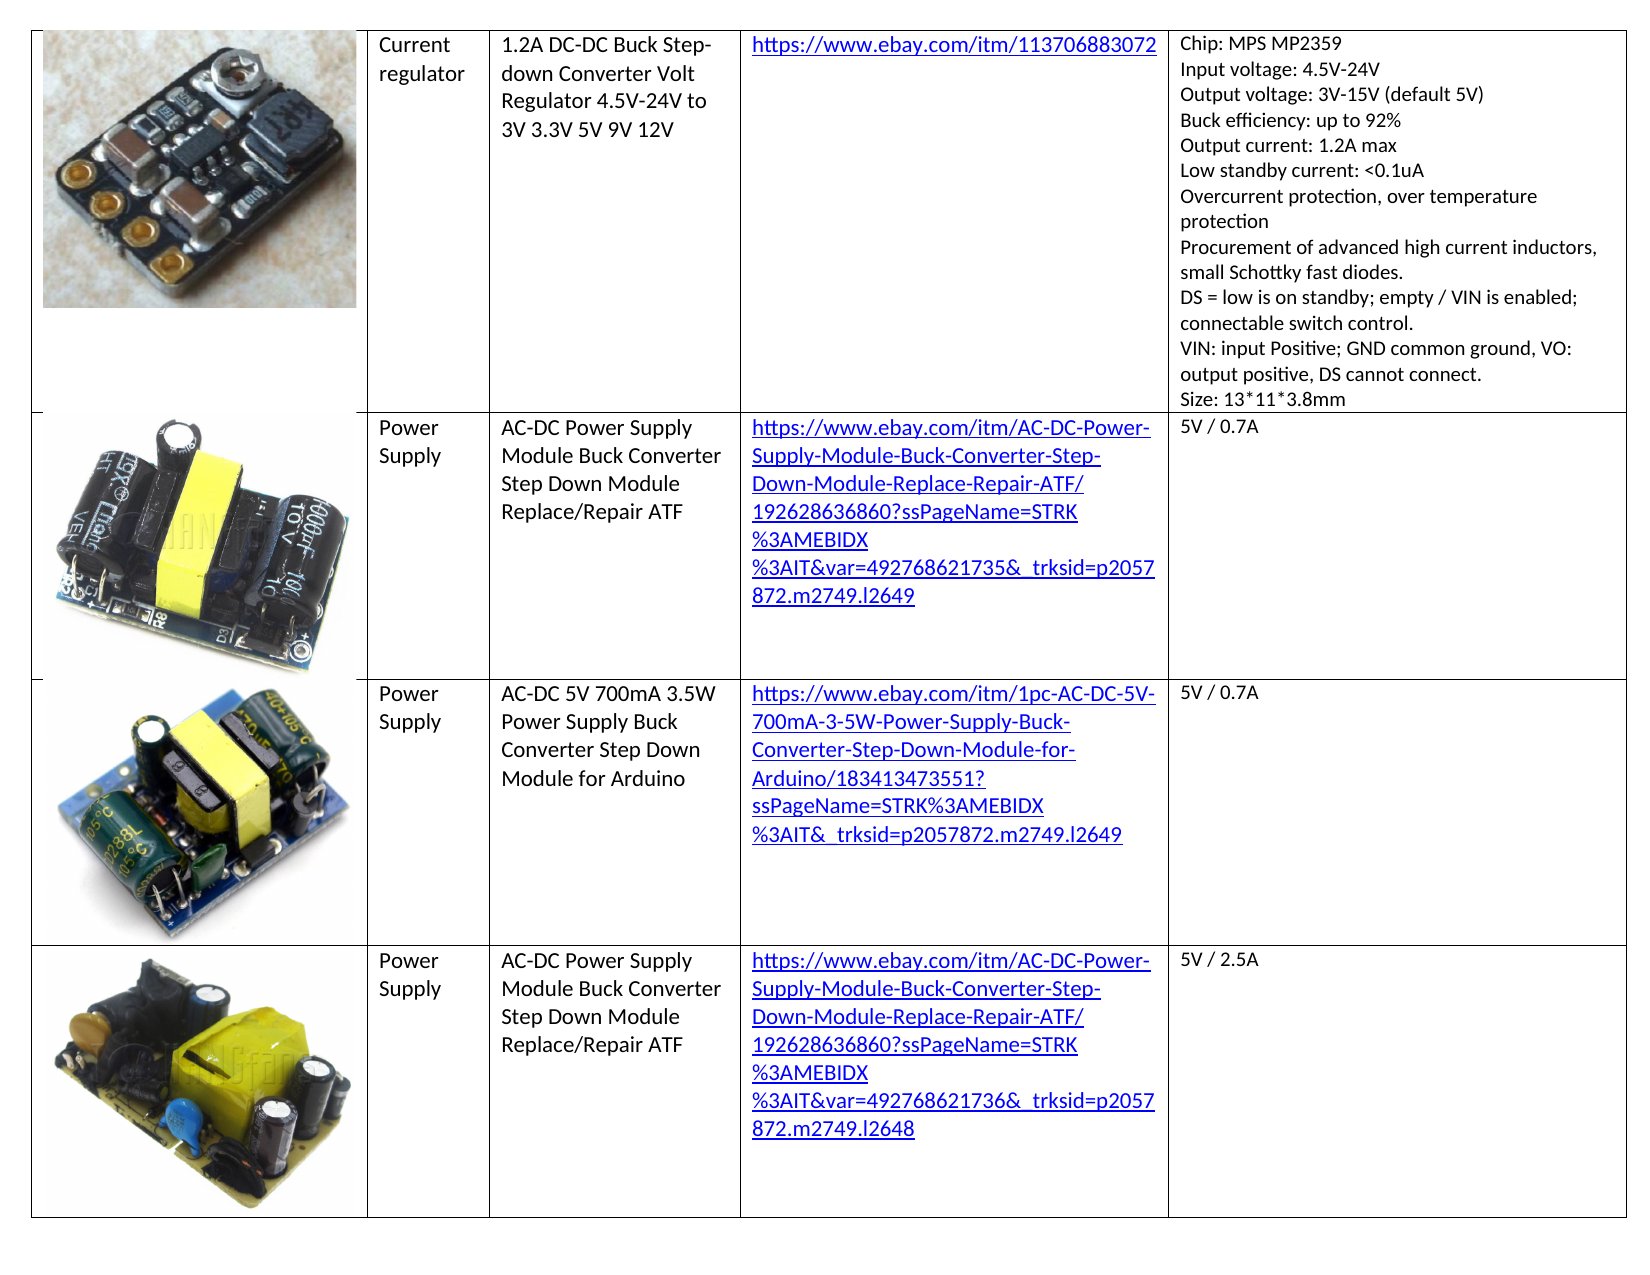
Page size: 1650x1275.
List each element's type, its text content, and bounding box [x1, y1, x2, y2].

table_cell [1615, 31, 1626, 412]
table_cell [32, 680, 43, 945]
picture [43, 946, 357, 1217]
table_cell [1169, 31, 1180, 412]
table_cell https://www.ebay.com/itm/1pc-AC-DC-5V-700mA-3-5W-Power-Supply-Buck-Converter-Step-Down-Module-for-Arduino/183413473551?ssPageName=STRK%3AMEBIDX%3AIT&_trksid=p2057872.m2749.l2649 [741, 680, 1168, 945]
table_cell Power Supply [368, 680, 489, 945]
table_cell [357, 680, 367, 945]
table_cell [357, 413, 367, 678]
table_cell https://www.ebay.com/itm/AC-DC-Power-Supply-Module-Buck-Converter-Step-Down-Module-Replace-Repair-ATF/192628636860?ssPageName=STRK%3AMEBIDX%3AIT&var=492768621735&_trksid=p2057872.m2749.l2649 [741, 413, 1168, 678]
table_cell https://www.ebay.com/itm/AC-DC-Power-Supply-Module-Buck-Converter-Step-Down-Module-Replace-Repair-ATF/192628636860?ssPageName=STRK%3AMEBIDX%3AIT&var=492768621736&_trksid=p2057872.m2749.l2648 [741, 946, 1168, 1217]
table_cell [357, 946, 367, 1217]
picture [43, 412, 357, 945]
table_cell AC-DC Power Supply Module Buck Converter Step Down Module Replace/Repair ATF [490, 413, 740, 678]
table_cell AC-DC 5V 700mA 3.5W Power Supply Buck Converter Step Down Module for Arduino [490, 680, 740, 945]
table_cell [32, 946, 43, 1217]
table_cell 5V / 2.5A [1169, 946, 1626, 1217]
table_cell https://www.ebay.com/itm/113706883072 [741, 31, 1168, 412]
table_cell 5V / 0.7A [1169, 680, 1626, 945]
table_cell 5V / 0.7A [1169, 413, 1626, 678]
table_cell Power Supply [368, 946, 489, 1217]
table_cell [32, 31, 367, 412]
table_cell [32, 413, 43, 678]
table_cell AC-DC Power Supply Module Buck Converter Step Down Module Replace/Repair ATF [490, 946, 740, 1217]
picture [43, 30, 357, 308]
table_cell 1.2A DC-DC Buck Step-down Converter Volt Regulator 4.5V-24V to 3V 3.3V 5V 9V 12V [490, 31, 740, 412]
table_cell Power Supply [368, 413, 489, 678]
table_cell Current regulator [368, 31, 489, 412]
